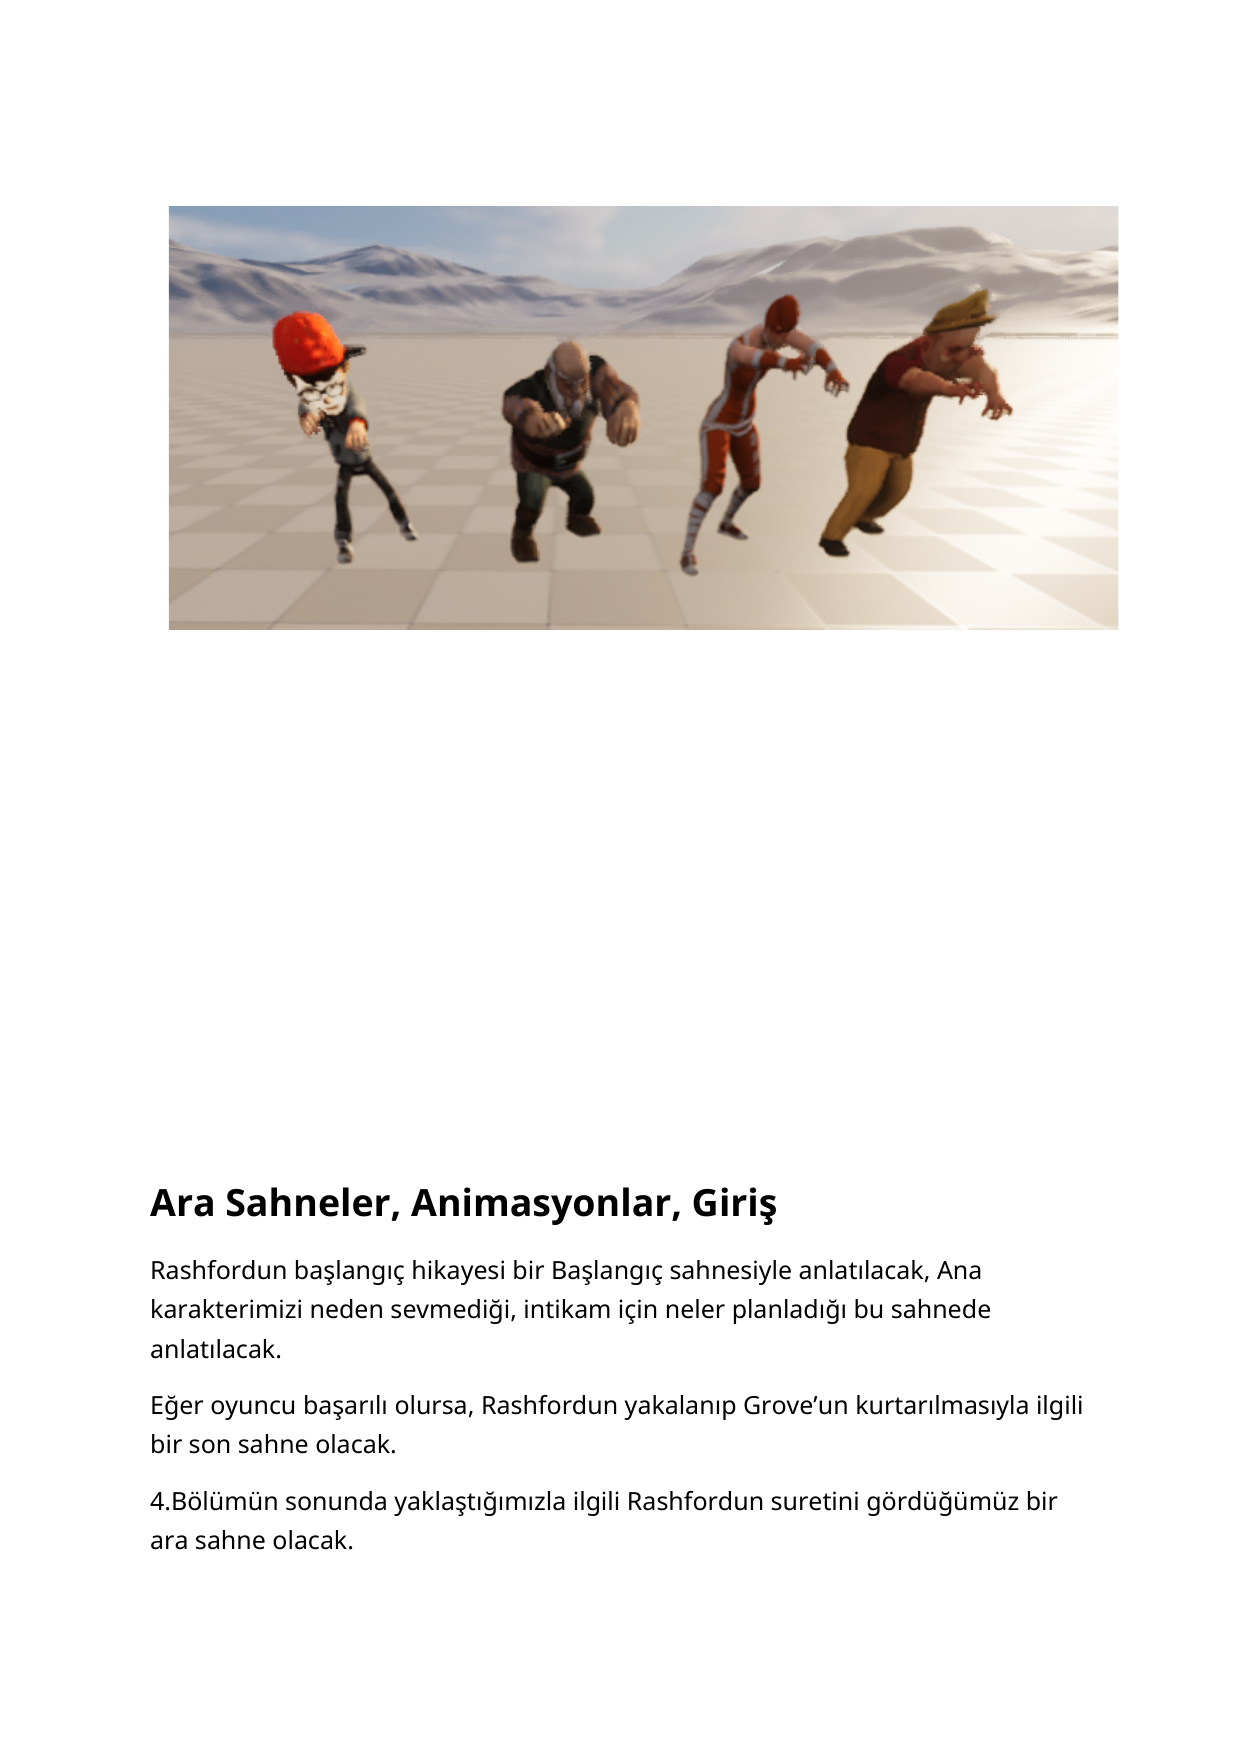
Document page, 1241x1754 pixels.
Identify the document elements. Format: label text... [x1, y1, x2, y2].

text Rashfordun başlangıç hikayesi bir Başlangıç sahnesiyle anlatılacak, Ana karakterimizi neden sevmediği, intikam için neler planladığı bu sahnede anlatılacak. [150, 1252, 1090, 1366]
text 4.Bölümün sonunda yaklaştığımızla ilgili Rashfordun suretini gördüğümüz bir ara sahne olacak. [150, 1483, 1090, 1557]
text Ara Sahneler, Animasyonlar, Giriş [150, 1177, 1090, 1228]
text Eğer oyuncu başarılı olursa, Rashfordun yakalanıp Grove’un kurtarılmasıyla ilgili bir son sahne olacak. [150, 1388, 1090, 1461]
